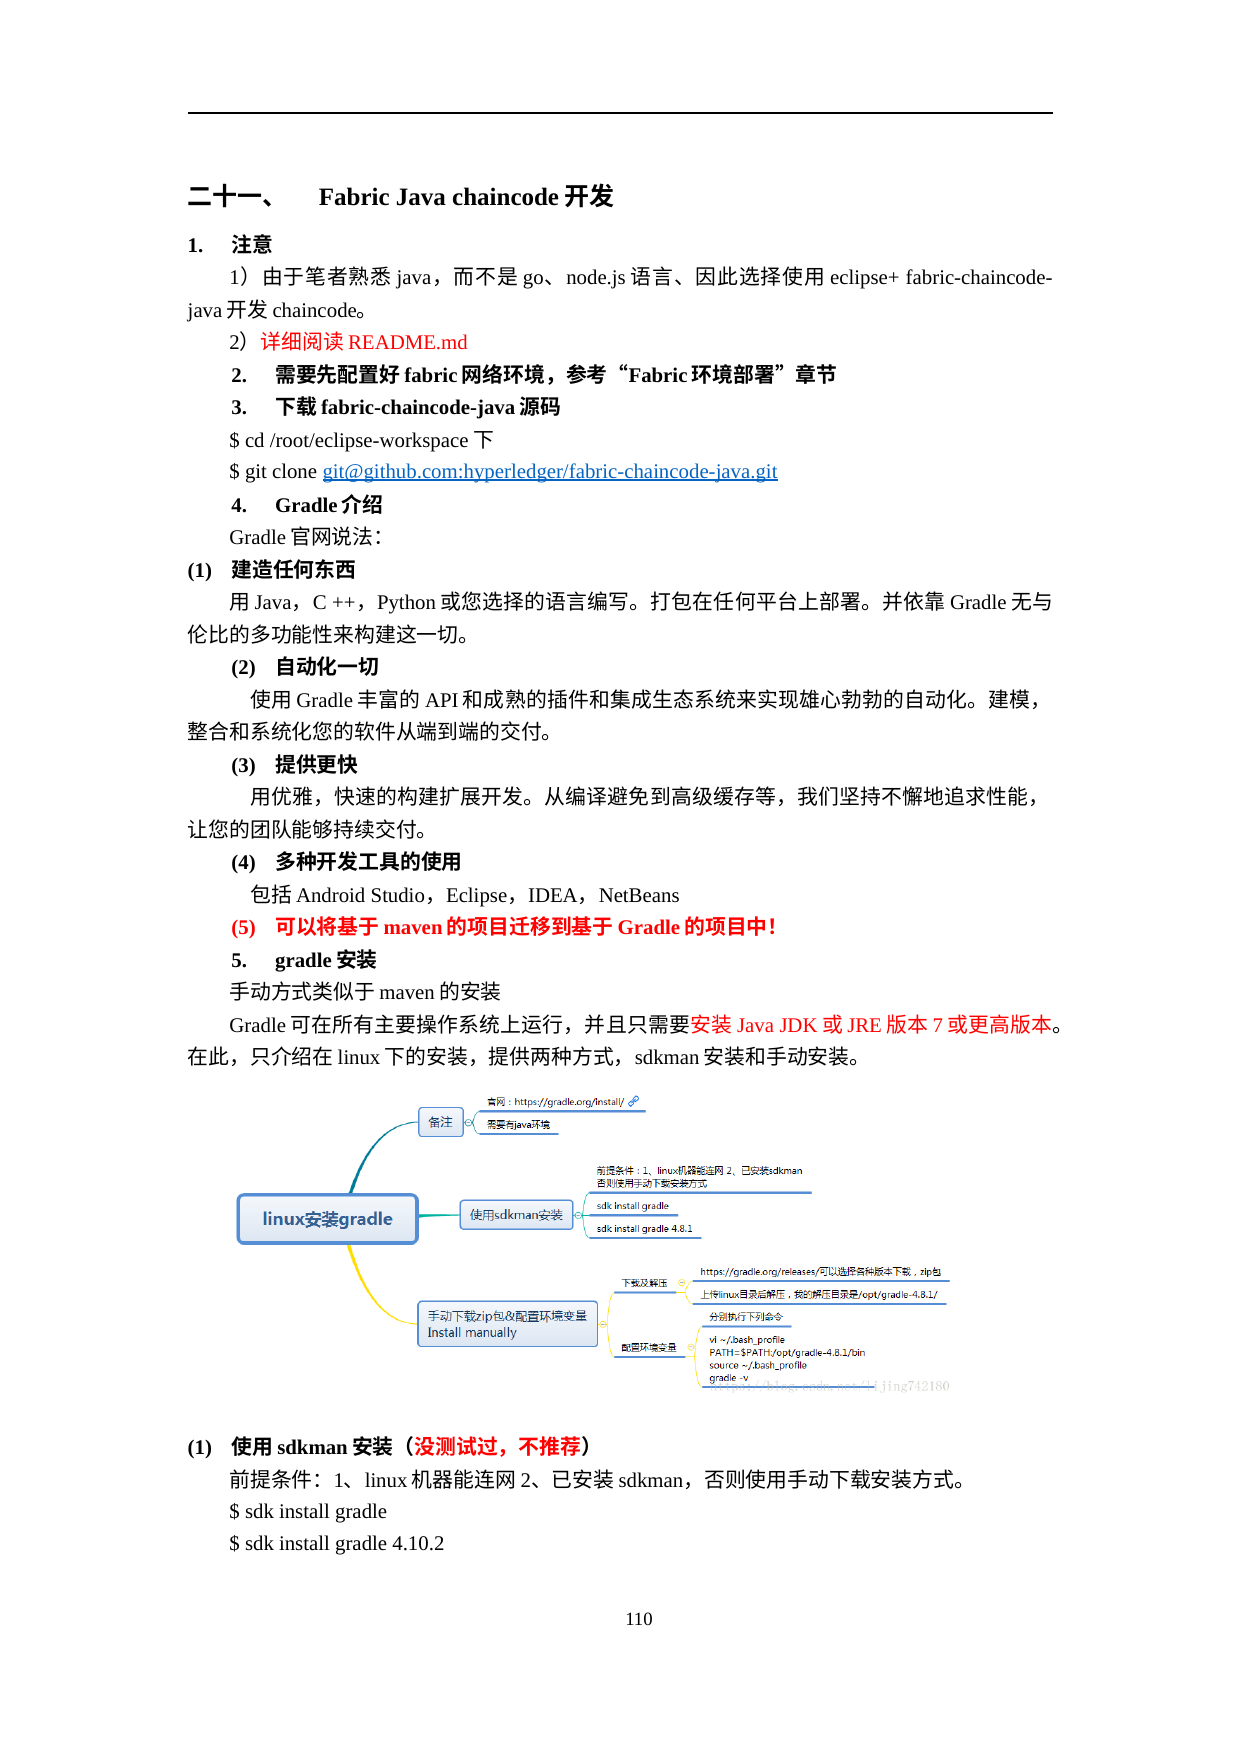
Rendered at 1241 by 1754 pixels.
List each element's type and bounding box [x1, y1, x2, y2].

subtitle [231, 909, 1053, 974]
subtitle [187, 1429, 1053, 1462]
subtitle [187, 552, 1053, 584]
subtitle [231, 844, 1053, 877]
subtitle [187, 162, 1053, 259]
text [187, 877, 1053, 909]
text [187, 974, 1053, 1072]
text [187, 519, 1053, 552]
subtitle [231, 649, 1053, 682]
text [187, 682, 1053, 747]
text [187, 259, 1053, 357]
picture [229, 1072, 957, 1400]
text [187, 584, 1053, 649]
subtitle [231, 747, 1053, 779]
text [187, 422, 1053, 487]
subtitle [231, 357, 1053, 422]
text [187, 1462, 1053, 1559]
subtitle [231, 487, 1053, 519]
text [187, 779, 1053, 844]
